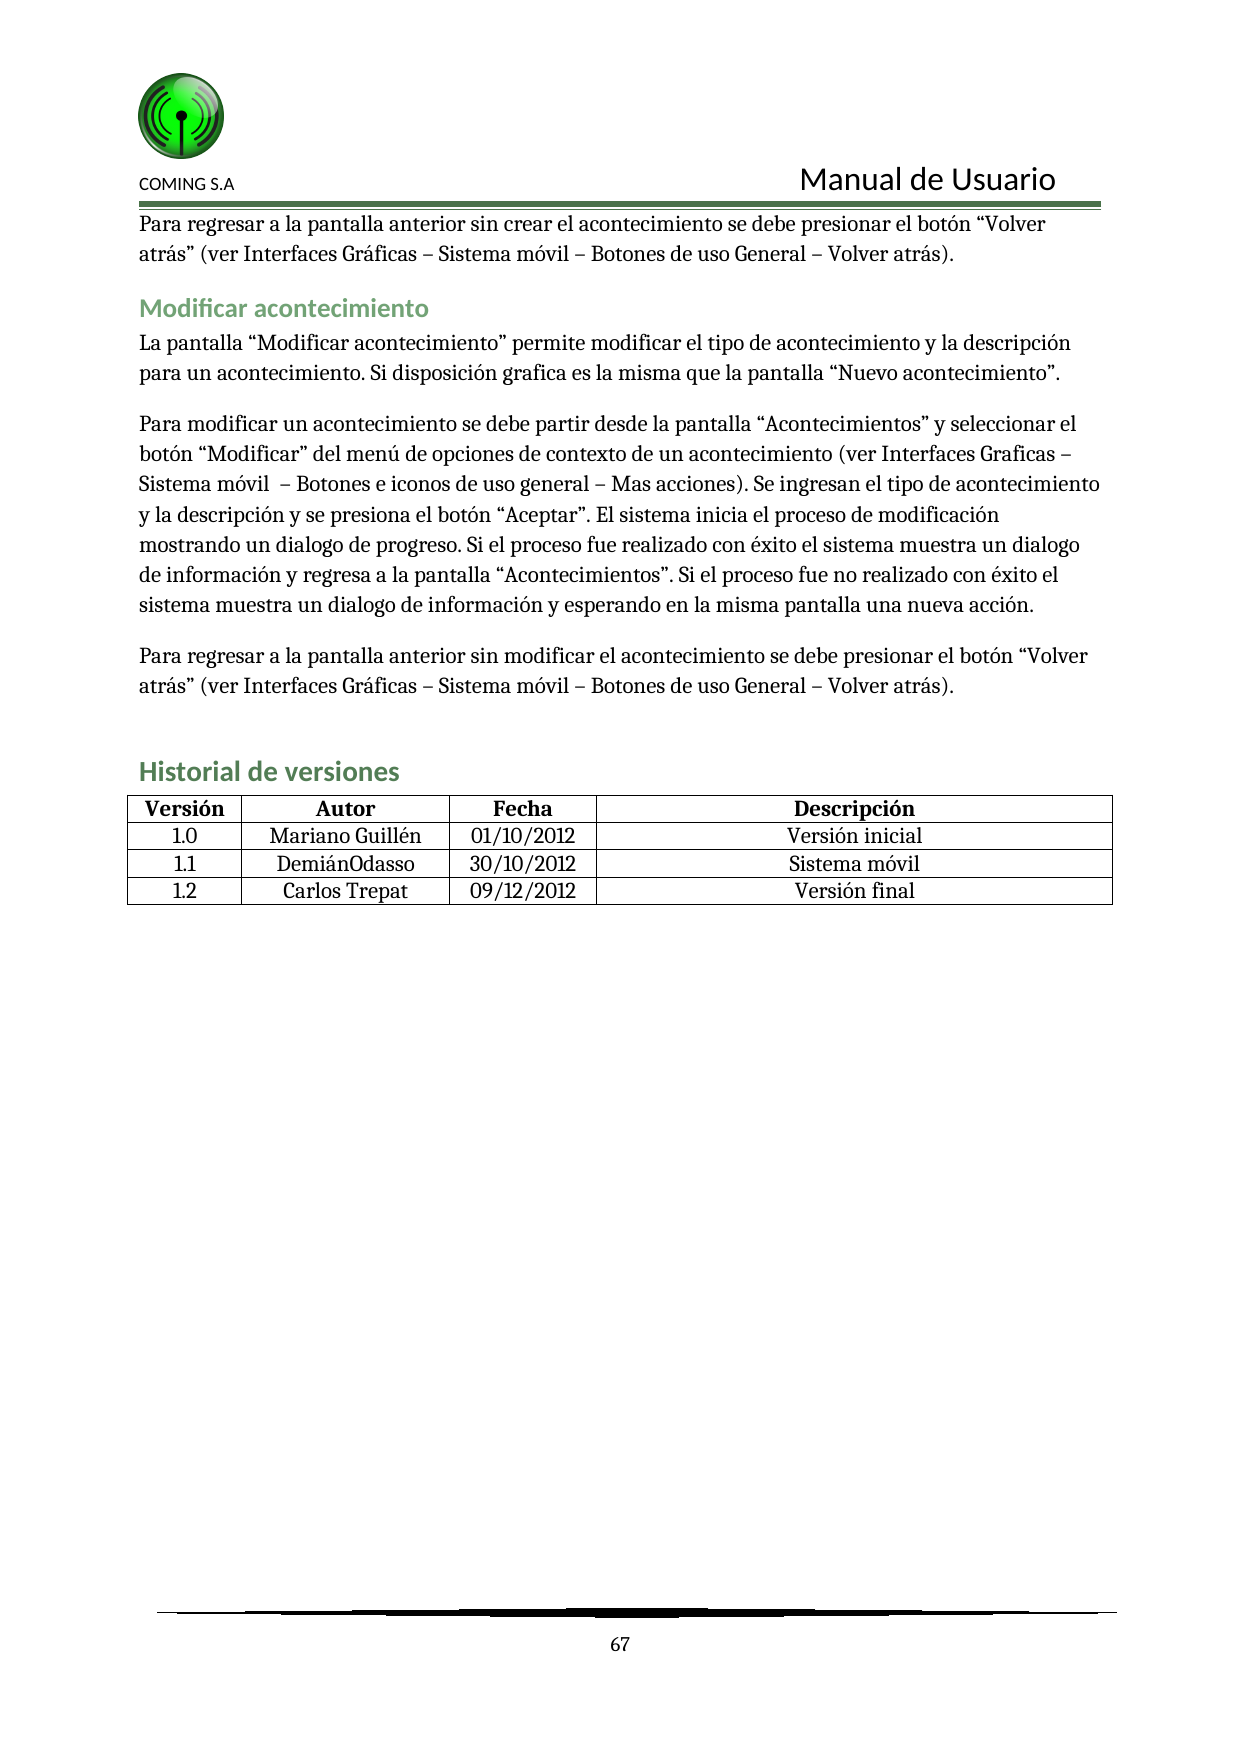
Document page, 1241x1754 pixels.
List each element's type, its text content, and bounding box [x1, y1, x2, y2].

table_header Versión [128, 796, 241, 822]
table_cell 01/10/2012 [450, 823, 596, 849]
table_header Fecha [450, 796, 596, 822]
table_cell 1.1 [128, 850, 241, 877]
subtitle Historial de versiones [139, 753, 1101, 789]
text La pantalla “Modificar acontecimiento” permite modificar el tipo de acontecimiento y la descripción para un acontecimiento. Si disposición grafica es la misma que la pantalla “Nuevo acontecimiento”. [139, 329, 1101, 386]
table_cell DemiánOdasso [242, 850, 449, 877]
table_cell 30/10/2012 [450, 850, 596, 877]
text Para modificar un acontecimiento se debe partir desde la pantalla “Acontecimientos” y seleccionar el botón “Modificar” del menú de opciones de contexto de un acontecimiento (ver Interfaces Graficas – Sistema móvil – Botones e iconos de uso general – Mas acciones). Se ingresan el tipo de acontecimiento y la descripción y se presiona el botón “Aceptar”. El sistema inicia el proceso de modificación mostrando un dialogo de progreso. Si el proceso fue realizado con éxito el sistema muestra un dialogo de información y regresa a la pantalla “Acontecimientos”. Si el proceso fue no realizado con éxito el sistema muestra un dialogo de información y esperando en la misma pantalla una nueva acción. [139, 411, 1101, 618]
text Para regresar a la pantalla anterior sin crear el acontecimiento se debe presionar el botón “Volver atrás” (ver Interfaces Gráficas – Sistema móvil – Botones de uso General – Volver atrás). [139, 210, 1101, 267]
table_cell Versión final [597, 878, 1112, 904]
table_cell 1.2 [128, 878, 241, 904]
table_cell 09/12/2012 [450, 878, 596, 904]
table_cell Mariano Guillén [242, 823, 449, 849]
picture [138, 73, 224, 159]
text Para regresar a la pantalla anterior sin modificar el acontecimiento se debe presionar el botón “Volver atrás” (ver Interfaces Gráficas – Sistema móvil – Botones de uso General – Volver atrás). [139, 643, 1101, 700]
table_cell Sistema móvil [597, 850, 1112, 877]
subtitle Modificar acontecimiento [139, 292, 1101, 325]
table_header Descripción [597, 796, 1112, 822]
table_cell Versión inicial [597, 823, 1112, 849]
table_cell 1.0 [128, 823, 241, 849]
table_header Autor [242, 796, 449, 822]
table_cell Carlos Trepat [242, 878, 449, 904]
